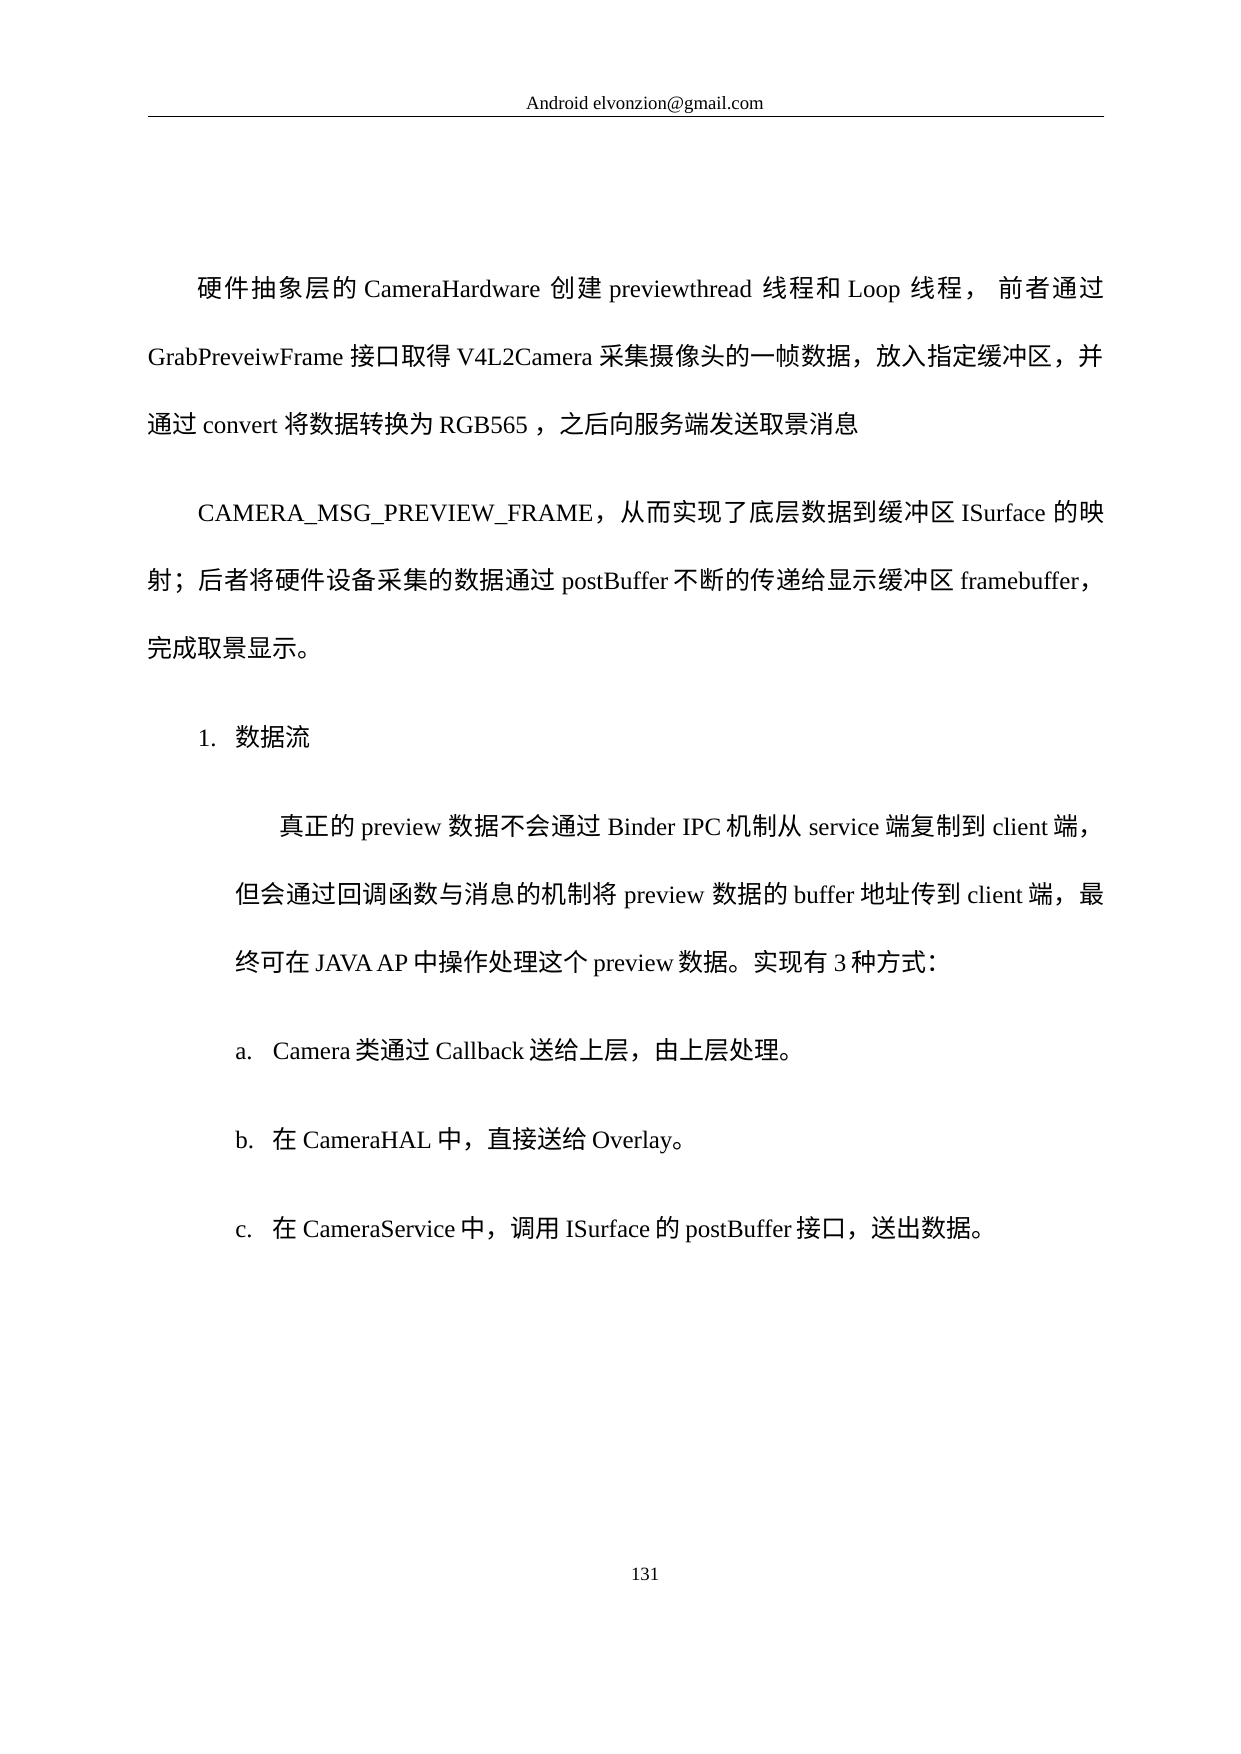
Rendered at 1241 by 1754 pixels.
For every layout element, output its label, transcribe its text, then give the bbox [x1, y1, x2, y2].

list 数据流 [198, 702, 1104, 769]
list Camera类通过Callback送给上层，由上层处理。 [235, 1015, 1104, 1083]
text 硬件抽象层的CameraHardware 创建previewthread 线程和Loop 线程， 前者通过GrabPreveiwFrame 接口取得V4L2Camera 采集摄像头的一帧数据，放入指定缓冲区，并通过convert 将数据转换为RGB565 ，之后向服务端发送取景消息 [148, 252, 1104, 456]
list 在CameraService中，调用ISurface的postBuffer接口，送出数据。 [235, 1192, 1104, 1260]
list 真正的preview 数据不会通过Binder IPC机制从service端复制到client端，但会通过回调函数与消息的机制将preview 数据的buffer地址传到client端，最终可在JAVA AP中操作处理这个preview数据。实现有3种方式： [235, 790, 1104, 994]
text CAMERA_MSG_PREVIEW_FRAME，从而实现了底层数据到缓冲区ISurface 的映射；后者将硬件设备采集的数据通过postBuffer不断的传递给显示缓冲区framebuffer，完成取景显示。 [148, 477, 1104, 681]
list 在CameraHAL中，直接送给Overlay。 [235, 1104, 1104, 1172]
